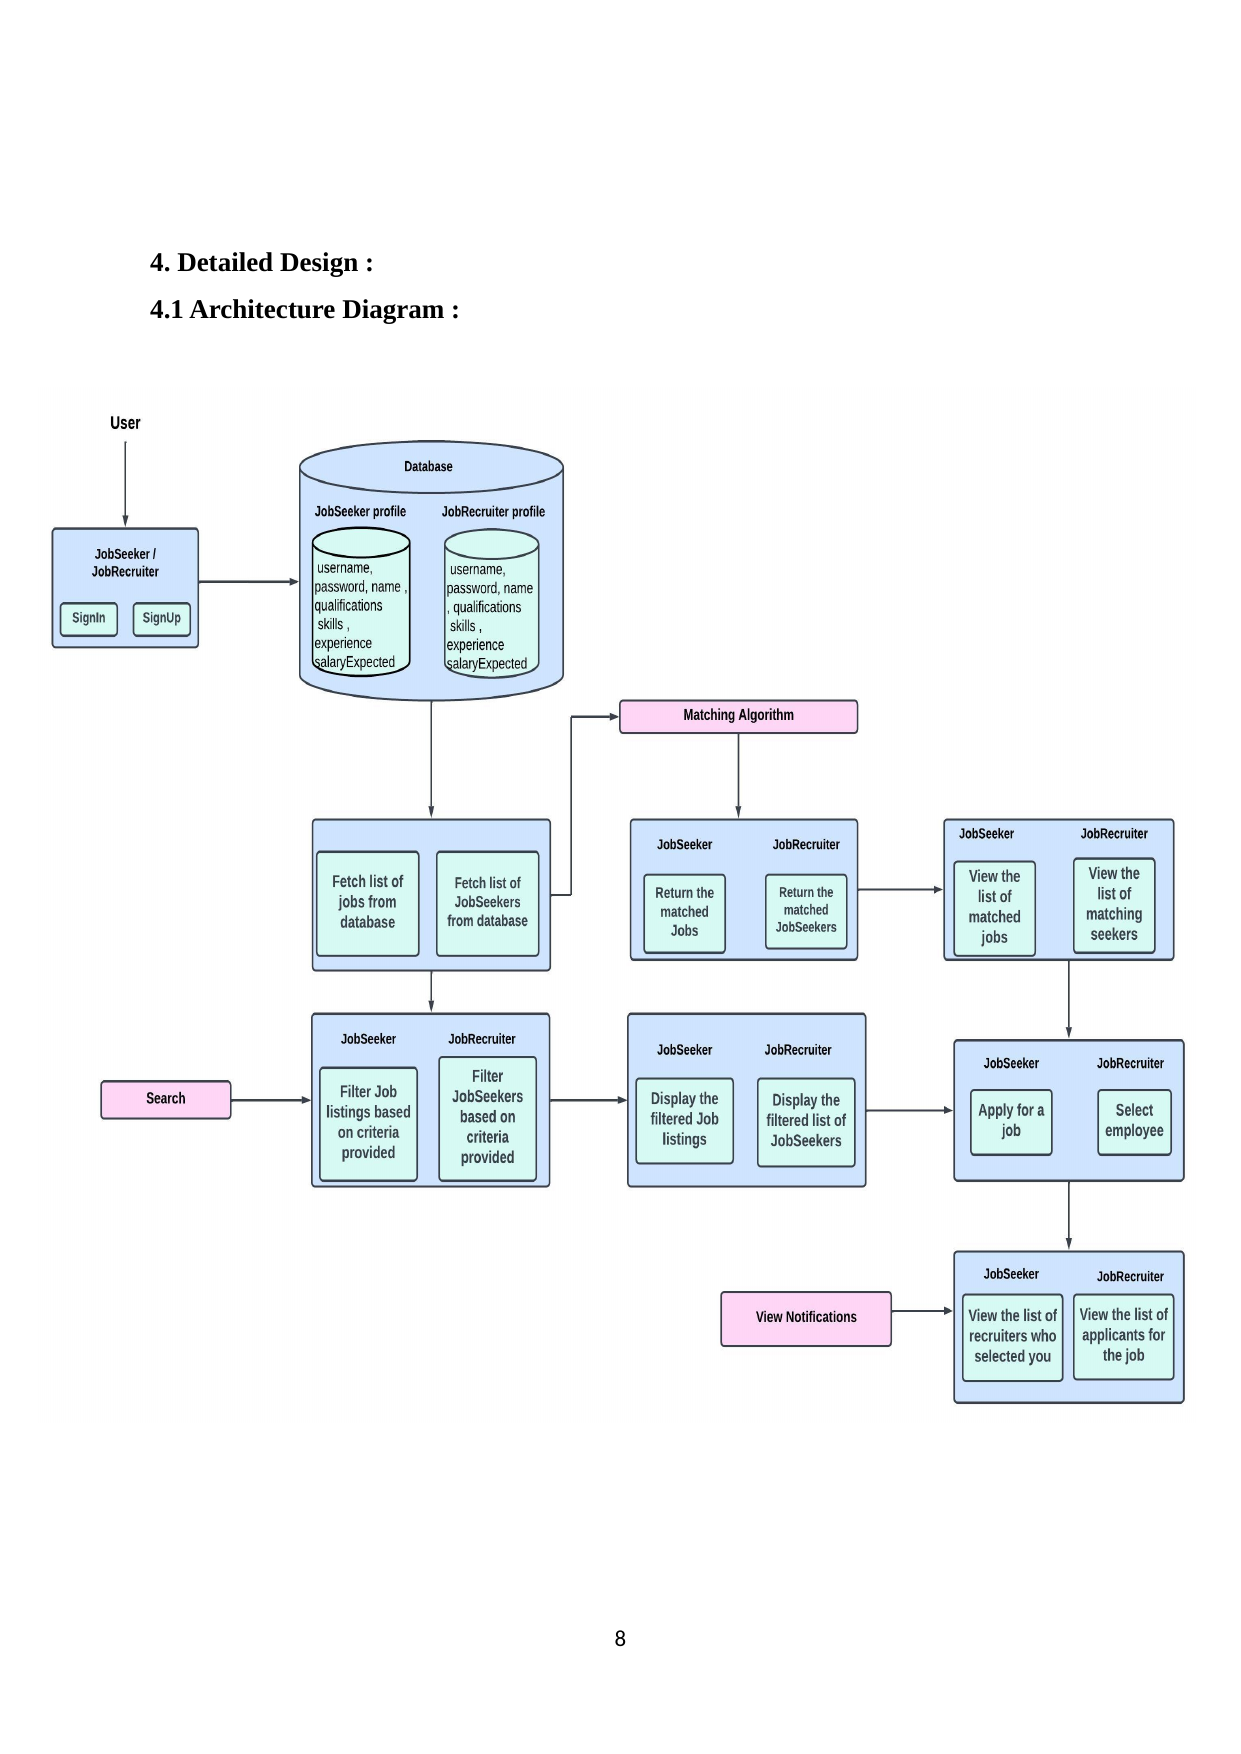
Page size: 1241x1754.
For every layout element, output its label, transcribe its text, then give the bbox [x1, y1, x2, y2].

picture [36, 387, 1196, 1422]
text 4. Detailed Design : [150, 246, 1090, 277]
text 4.1 Architecture Diagram : [150, 293, 1090, 324]
